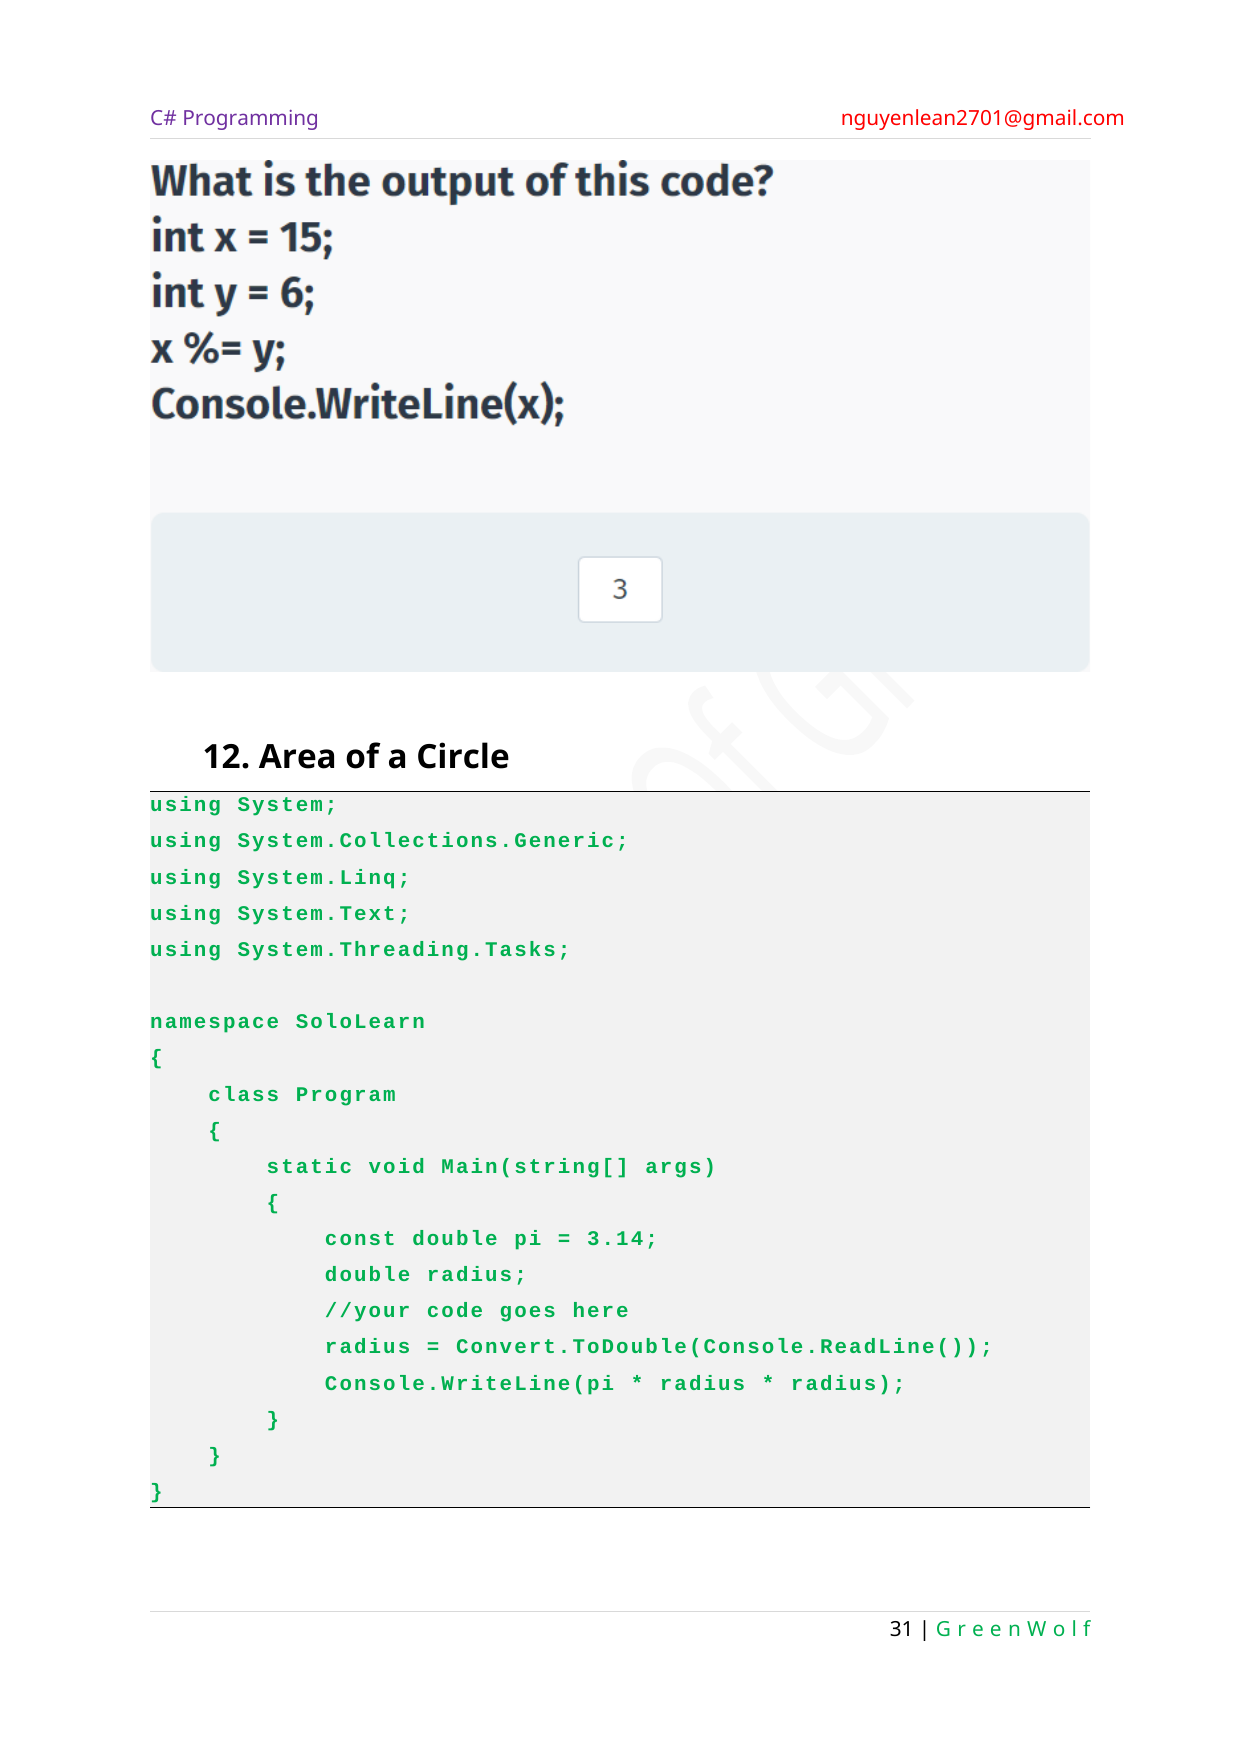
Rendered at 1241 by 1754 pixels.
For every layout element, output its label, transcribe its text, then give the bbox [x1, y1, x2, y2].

text static void Main(string[] args) [150, 1153, 1090, 1179]
text namespace SoloLearn [150, 1008, 1090, 1035]
text using System; [150, 792, 1090, 818]
text } [150, 1442, 1090, 1469]
text using System.Text; [150, 900, 1090, 926]
text Console.WriteLine(pi * radius * radius); [150, 1369, 1090, 1396]
text class Program [150, 1080, 1090, 1107]
text using System.Linq; [150, 863, 1090, 890]
subtitle Area of a Circle [202, 733, 1090, 779]
picture [150, 160, 1091, 672]
text //your code goes here [150, 1297, 1090, 1324]
text using System.Threading.Tasks; [150, 936, 1090, 963]
text { [150, 1189, 1090, 1216]
text } [150, 1478, 1090, 1507]
text radius = Convert.ToDouble(Console.ReadLine()); [150, 1333, 1090, 1360]
text } [150, 1406, 1090, 1432]
text const double pi = 3.14; [150, 1225, 1090, 1252]
text double radius; [150, 1261, 1090, 1288]
text using System.Collections.Generic; [150, 827, 1090, 854]
text { [150, 1117, 1090, 1143]
text { [150, 1044, 1090, 1071]
